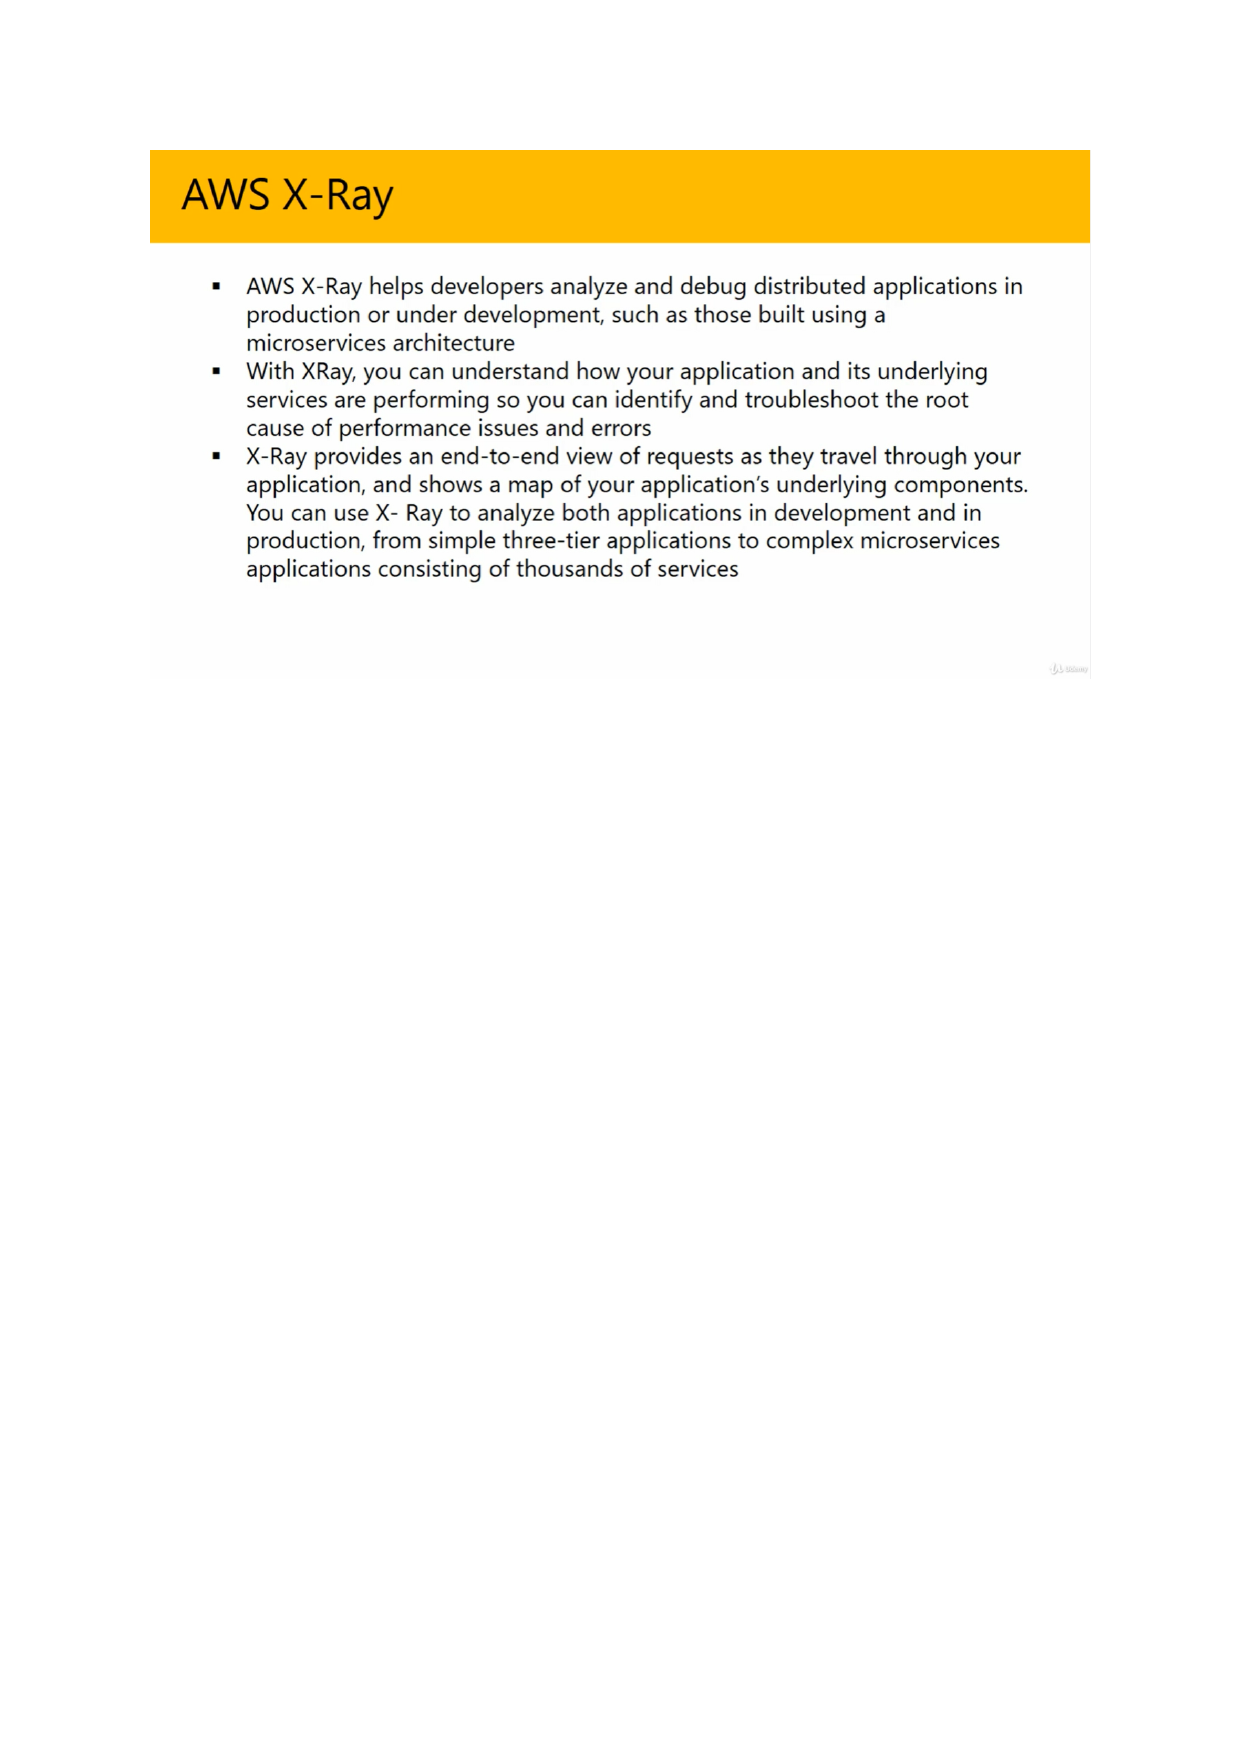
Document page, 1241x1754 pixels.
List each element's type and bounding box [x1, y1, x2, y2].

picture [150, 150, 1091, 679]
